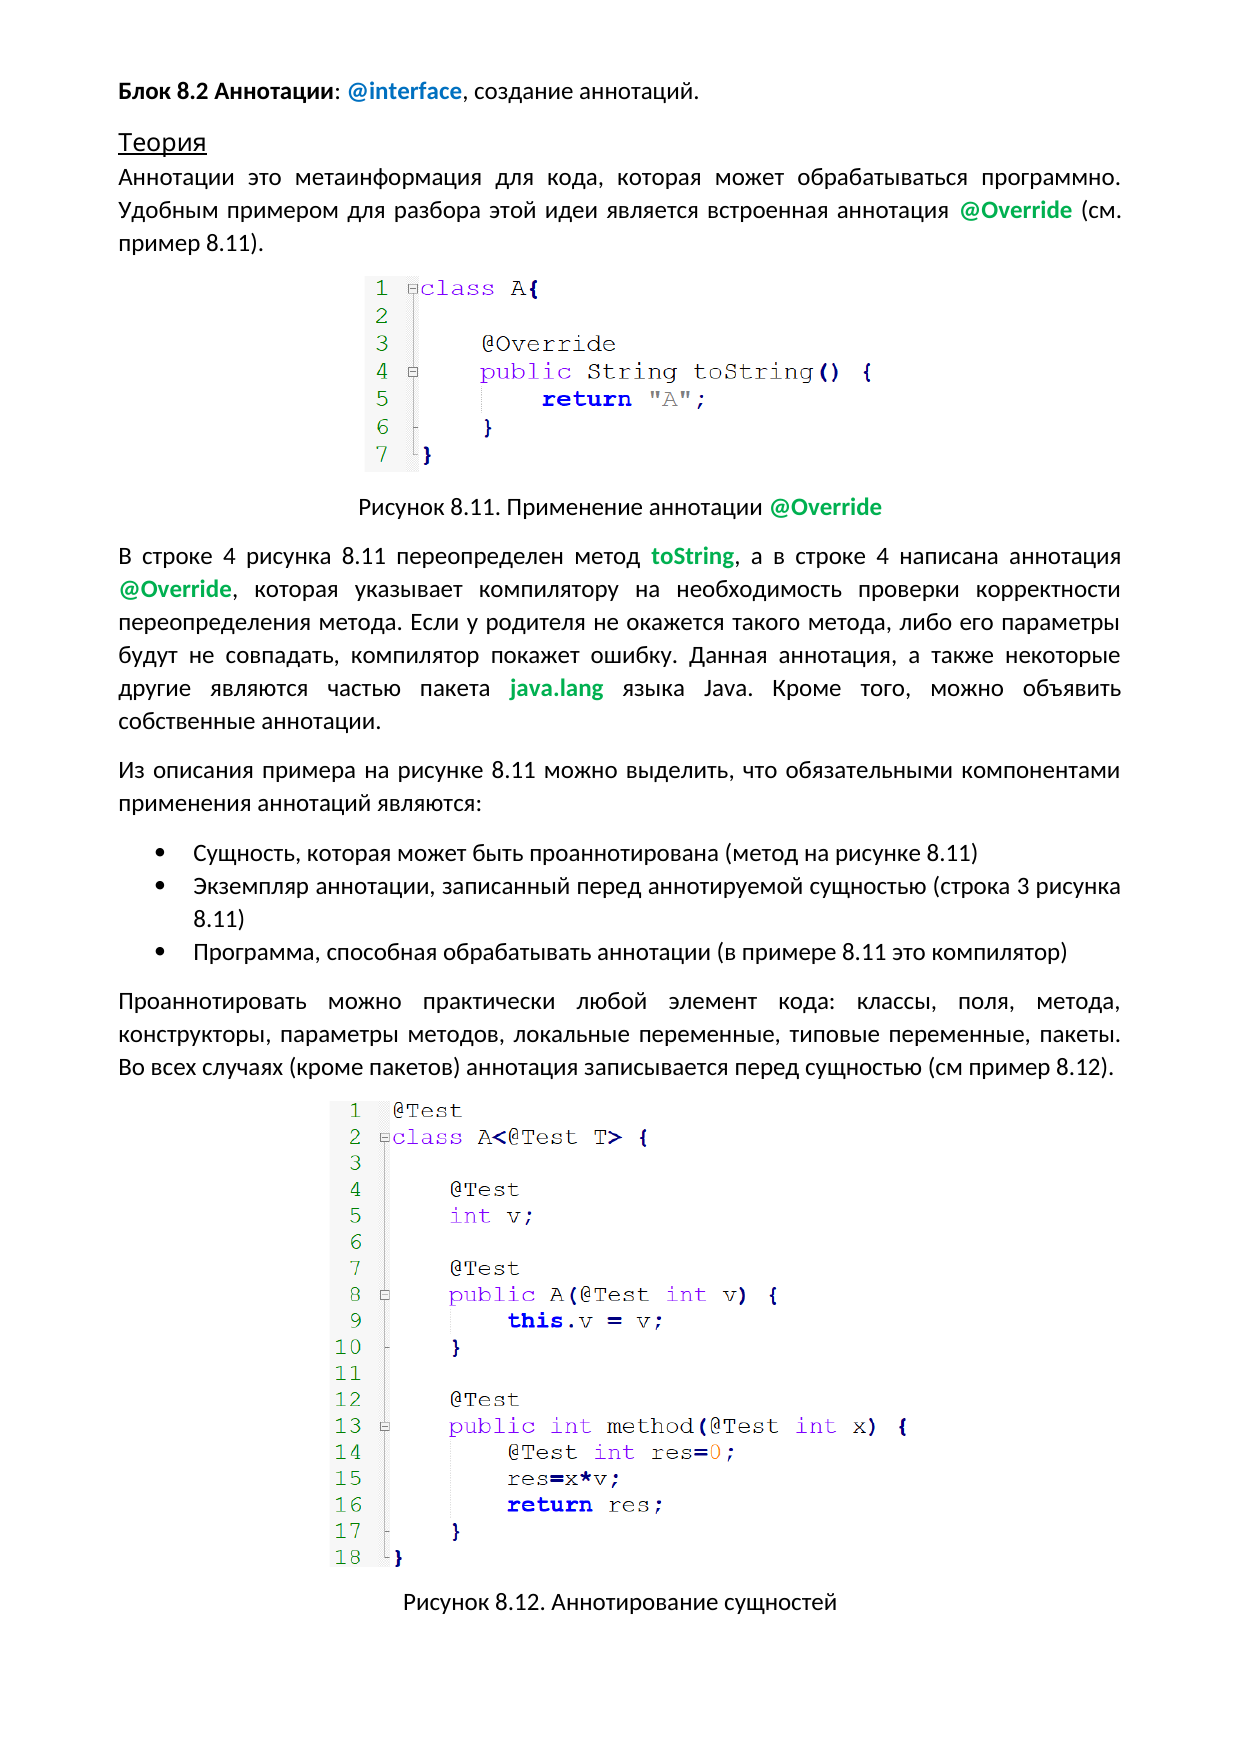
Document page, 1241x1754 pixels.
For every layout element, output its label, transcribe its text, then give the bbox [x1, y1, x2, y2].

text Блок 8.2 Аннотации: @interface, создание аннотаций. [118, 75, 1122, 106]
text Рисунок 8.11. Применение аннотации @Override [118, 491, 1122, 521]
subtitle Теория [118, 124, 1122, 159]
picture [329, 1101, 911, 1567]
list Программа, способная обрабатывать аннотации (в примере 8.11 это компилятор) [156, 936, 1122, 966]
text Рисунок 8.12. Аннотирование сущностей [118, 1586, 1122, 1617]
picture [364, 276, 876, 472]
list Экземпляр аннотации, записанный перед аннотируемой сущностью (строка 3 рисунка 8.11) [156, 870, 1122, 933]
text В строке 4 рисунка 8.11 переопределен метод toString, а в строке 4 написана аннотация @Override, которая указывает компилятору на необходимость проверки корректности переопределения метода. Если у родителя не окажется такого метода, либо его параметры будут не совпадать, компилятор покажет ошибку. Данная аннотация, а также некоторые другие являются частью пакета java.lang языка Java. Кроме того, можно объявить собственные аннотации. [118, 541, 1122, 736]
text Из описания примера на рисунке 8.11 можно выделить, что обязательными компонентами применения аннотаций являются: [118, 755, 1122, 818]
text Аннотации это метаинформация для кода, которая может обрабатываться программно. Удобным примером для разбора этой идеи является встроенная аннотация @Override (см. пример 8.11). [118, 161, 1122, 258]
text Проаннотировать можно практически любой элемент кода: классы, поля, метода, конструкторы, параметры методов, локальные переменные, типовые переменные, пакеты. Во всех случаях (кроме пакетов) аннотация записывается перед сущностью (см пример 8.12). [118, 986, 1122, 1082]
list Сущность, которая может быть проаннотирована (метод на рисунке 8.11) [156, 837, 1122, 868]
